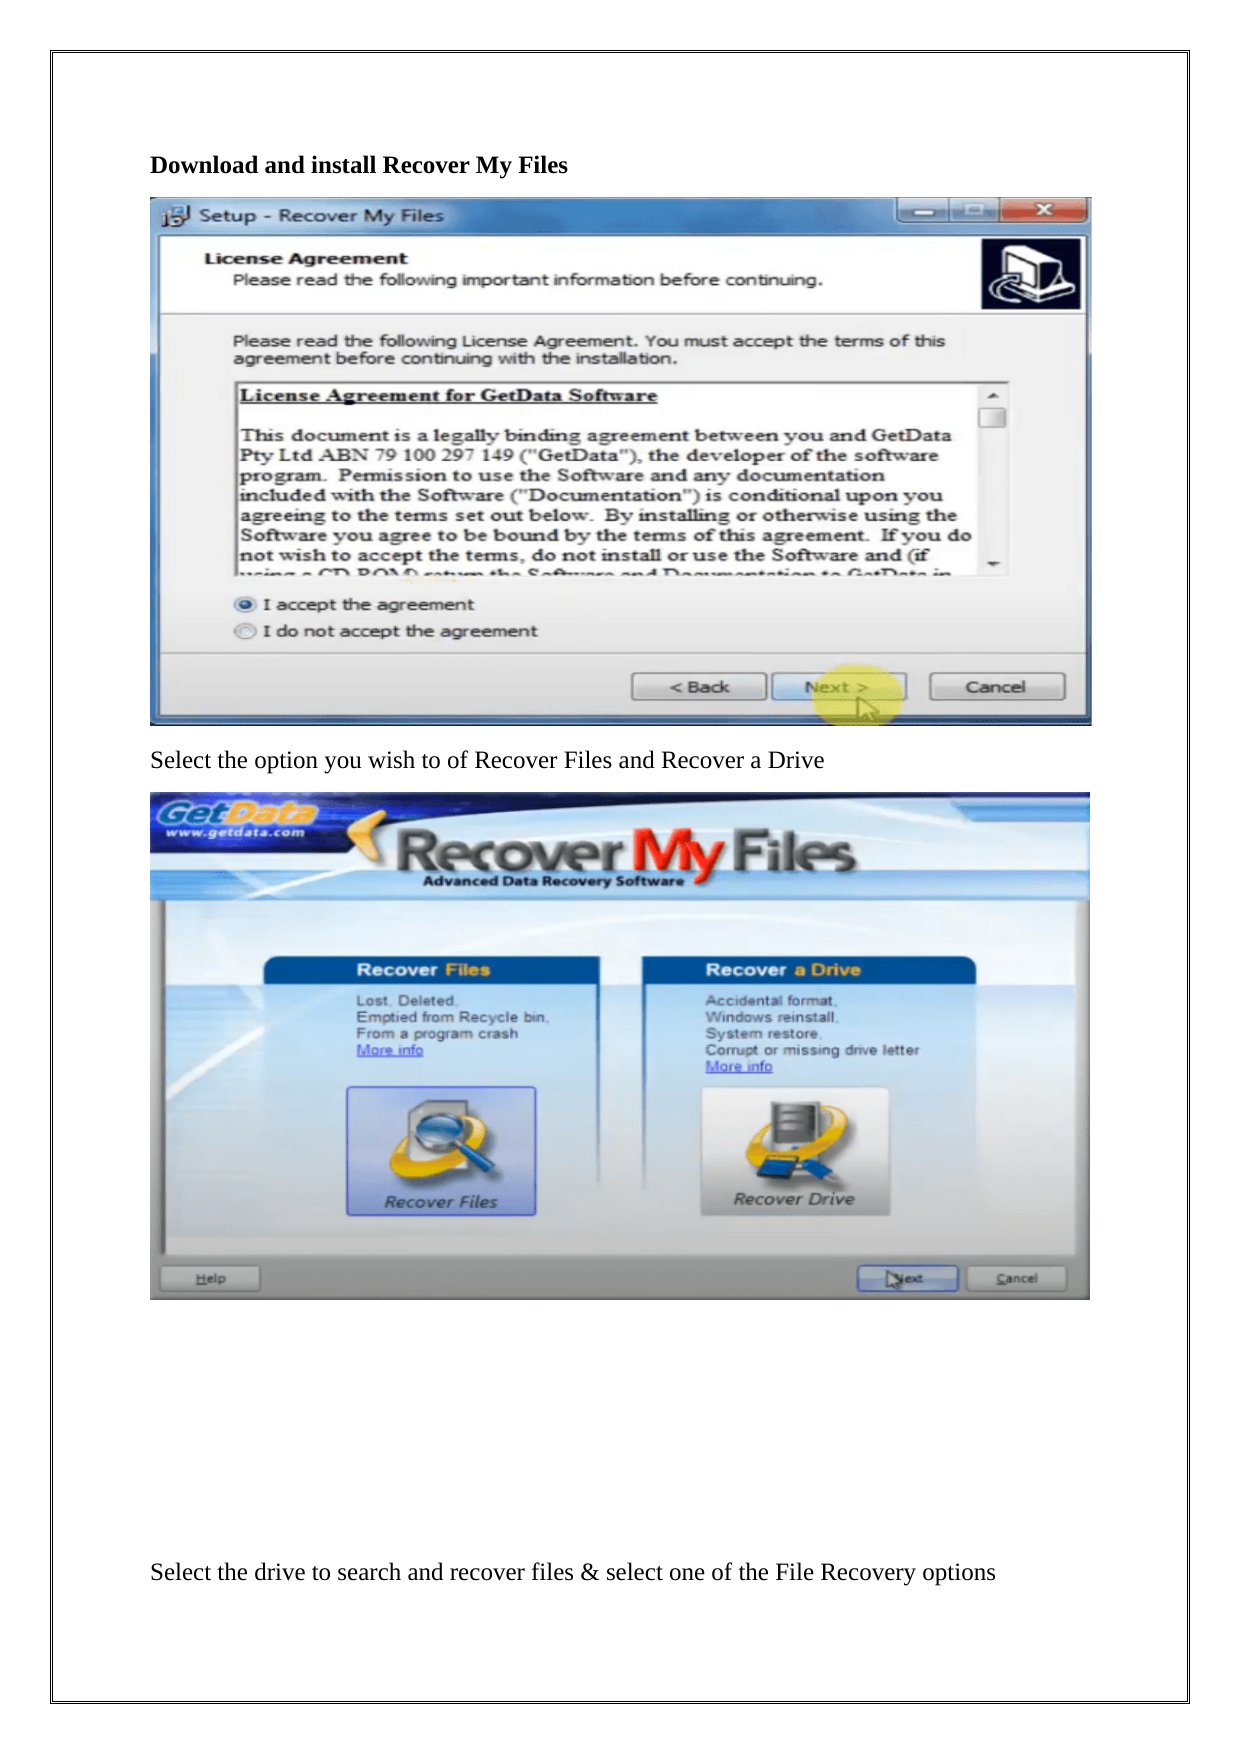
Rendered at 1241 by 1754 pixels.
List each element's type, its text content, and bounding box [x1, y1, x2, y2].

picture [150, 197, 1092, 726]
text Select the option you wish to of Recover Files and Recover a Drive [150, 745, 1090, 773]
text Download and install Recover My Files [150, 150, 1090, 179]
picture [150, 792, 1090, 1300]
text Select the drive to search and recover files & select one of the File Recovery options [150, 1557, 1090, 1585]
